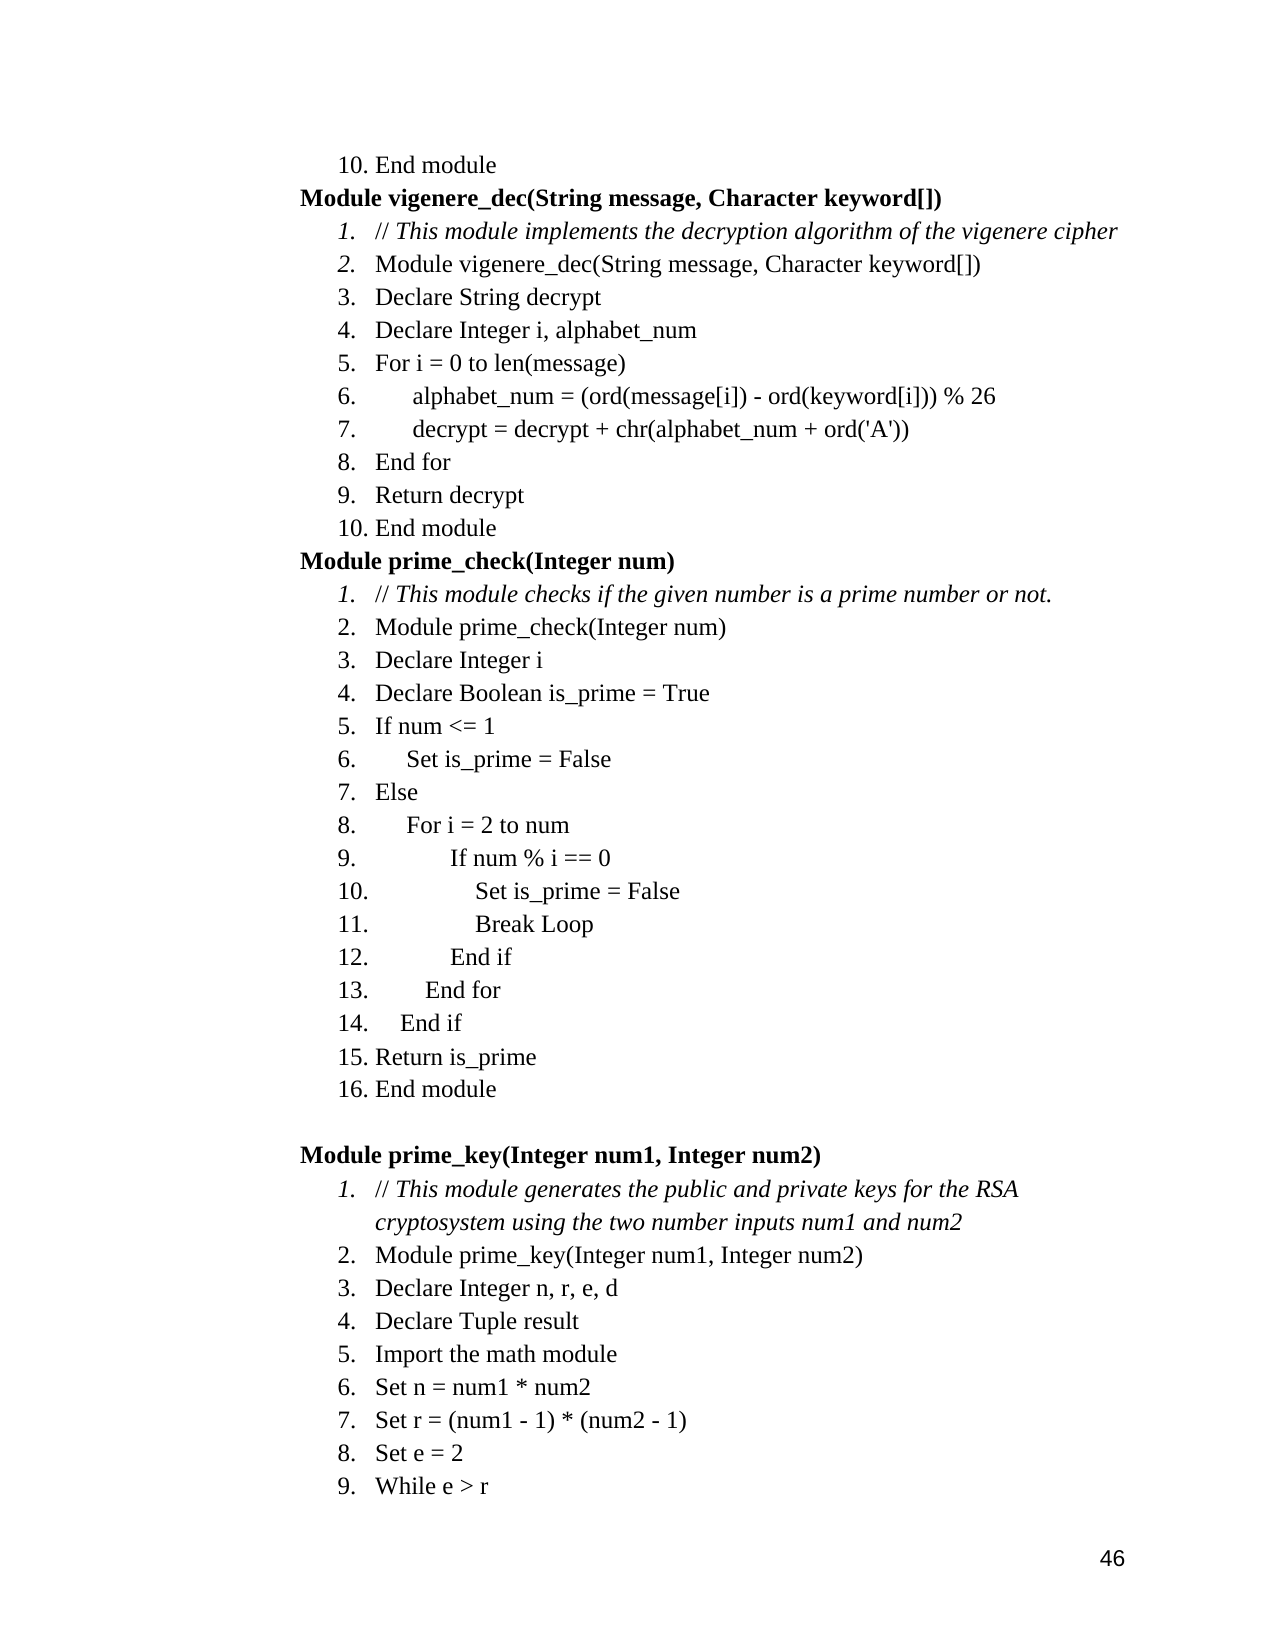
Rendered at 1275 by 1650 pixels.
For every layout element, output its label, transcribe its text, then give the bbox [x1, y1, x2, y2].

list For i = 0 to len(message) [337, 348, 1125, 377]
list Set e = 2 [337, 1438, 1125, 1467]
list Module vigenere_dec(String message, Character keyword[]) [337, 249, 1125, 278]
list Module prime_check(Integer num) [337, 612, 1125, 641]
list If num % i == 0 [337, 843, 1125, 872]
list decrypt = decrypt + chr(alphabet_num + ord('A')) [337, 414, 1125, 443]
list For i = 2 to num [337, 810, 1125, 839]
list End if [337, 942, 1125, 971]
list End for [337, 976, 1125, 1004]
list End module [337, 150, 1125, 179]
list Set n = num1 * num2 [337, 1372, 1125, 1401]
list Module prime_key(Integer num1, Integer num2) [337, 1240, 1125, 1268]
list While e > r [337, 1471, 1125, 1499]
list Declare Tuple result [337, 1306, 1125, 1334]
list End if [337, 1008, 1125, 1037]
list Set r = (num1 - 1) * (num2 - 1) [337, 1405, 1125, 1433]
list End for [337, 447, 1125, 476]
list Return is_prime [337, 1042, 1125, 1070]
list Else [337, 777, 1125, 806]
list // This module generates the public and private keys for the RSA cryptosystem using the two number inputs num1 and num2 [337, 1174, 1125, 1235]
list Break Loop [337, 909, 1125, 938]
list End module [337, 1074, 1125, 1103]
list Set is_prime = False [337, 744, 1125, 773]
list Set is_prime = False [337, 876, 1125, 905]
list alphabet_num = (ord(message[i]) - ord(keyword[i])) % 26 [337, 381, 1125, 410]
list Declare Integer n, r, e, d [337, 1273, 1125, 1301]
list // This module implements the decryption algorithm of the vigenere cipher [337, 216, 1125, 245]
text Module prime_check(Integer num) [225, 546, 1125, 575]
list Return decrypt [337, 480, 1125, 509]
list // This module checks if the given number is a prime number or not. [337, 579, 1125, 608]
list End module [337, 513, 1125, 542]
list Declare Integer i [337, 645, 1125, 674]
list Declare String decrypt [337, 282, 1125, 311]
list Import the math module [337, 1339, 1125, 1367]
list Declare Integer i, alphabet_num [337, 315, 1125, 344]
list Declare Boolean is_prime = True [337, 678, 1125, 707]
text Module prime_key(Integer num1, Integer num2) [225, 1141, 1125, 1169]
text Module vigenere_dec(String message, Character keyword[]) [225, 183, 1125, 212]
list If num <= 1 [337, 711, 1125, 740]
